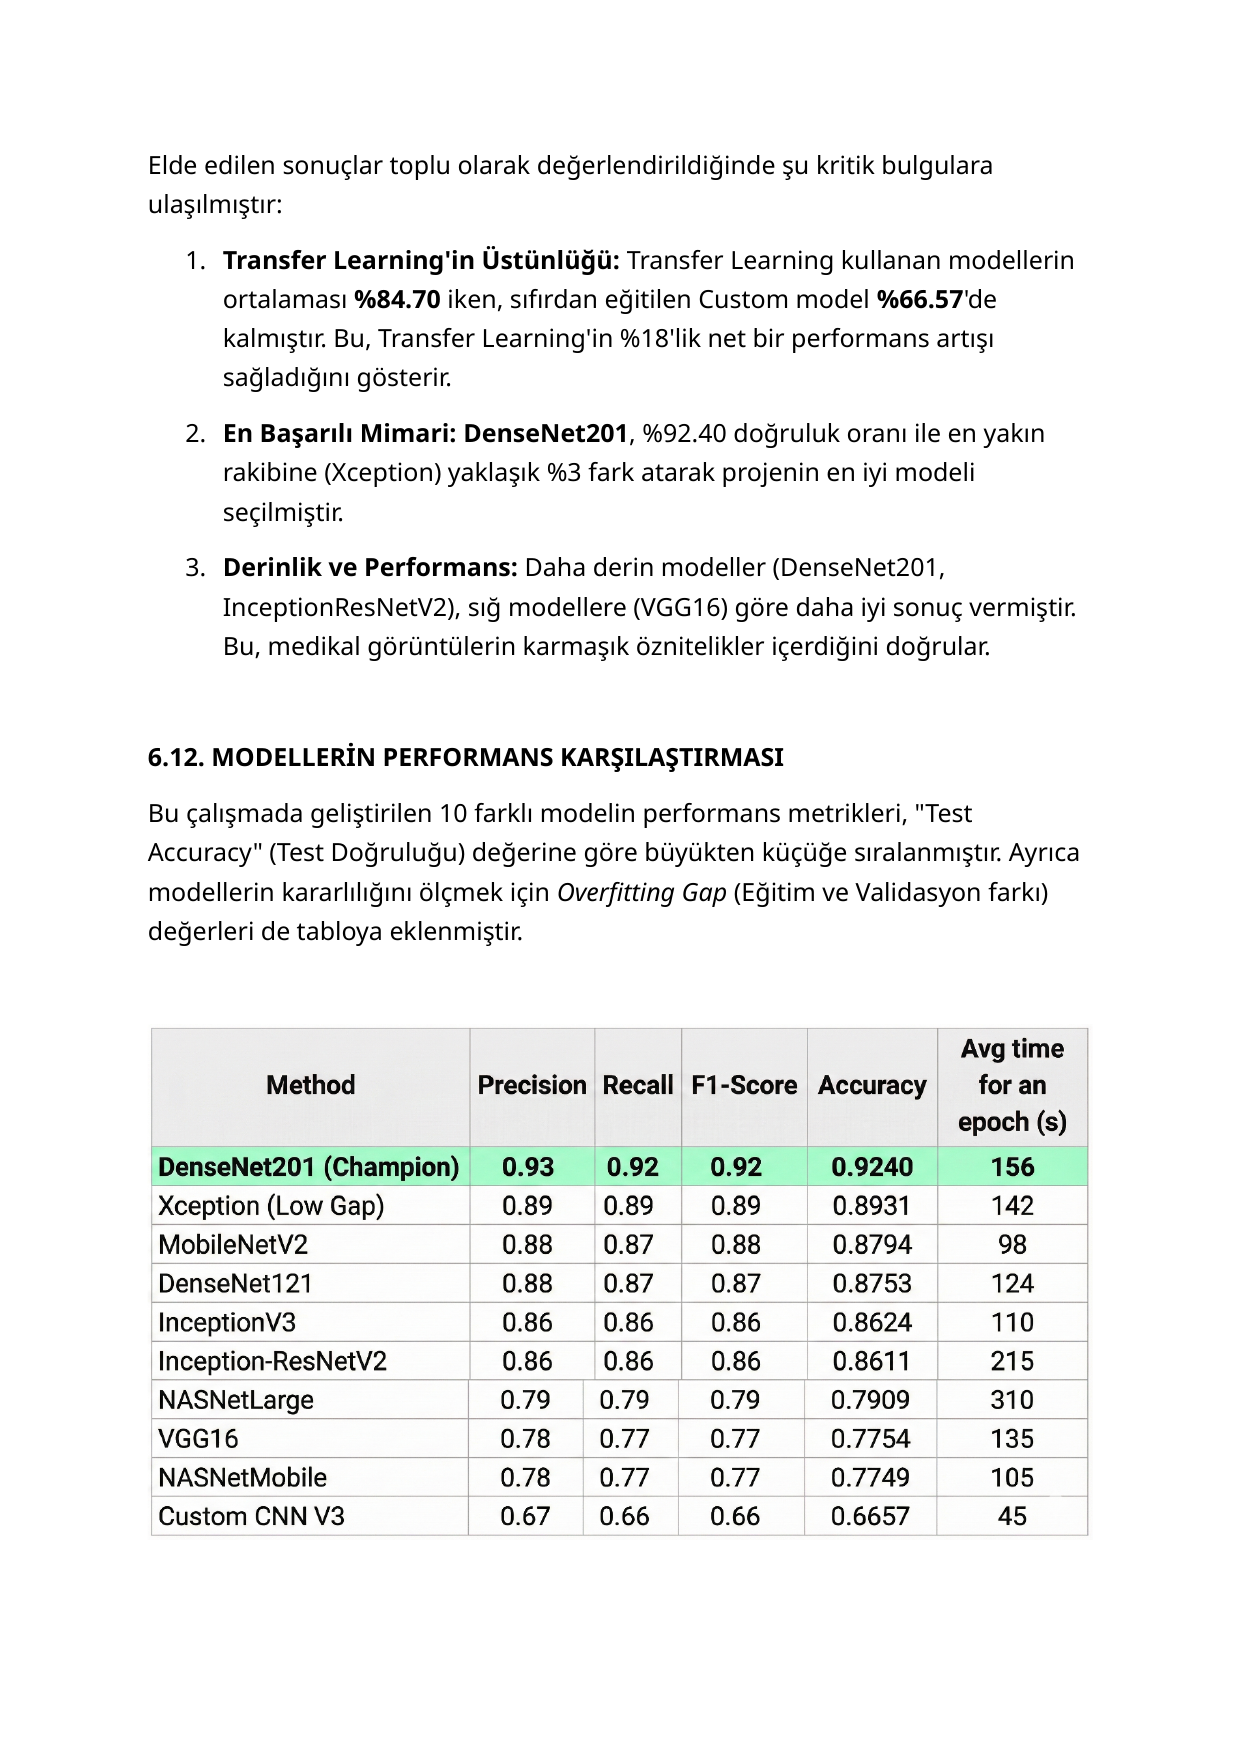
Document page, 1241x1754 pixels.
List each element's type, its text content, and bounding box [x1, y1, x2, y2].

list Derinlik ve Performans: Daha derin modeller (DenseNet201, InceptionResNetV2), sığ modellere (VGG16) göre daha iyi sonuç vermiştir. Bu, medikal görüntülerin karmaşık öznitelikler içerdiğini doğrular. [185, 550, 1093, 662]
list En Başarılı Mimari: DenseNet201, %92.40 doğruluk oranı ile en yakın rakibine (Xception) yaklaşık %3 fark atarak projenin en iyi modeli seçilmiştir. [185, 416, 1093, 528]
text 6.12. MODELLERİN PERFORMANS KARŞILAŞTIRMASI [148, 740, 1093, 774]
list Transfer Learning'in Üstünlüğü: Transfer Learning kullanan modellerin ortalaması %84.70 iken, sıfırdan eğitilen Custom model %66.57'de kalmıştır. Bu, Transfer Learning'in %18'lik net bir performans artışı sağladığını gösterir. [185, 243, 1093, 394]
picture [147, 1024, 1093, 1540]
text Elde edilen sonuçlar toplu olarak değerlendirildiğinde şu kritik bulgulara ulaşılmıştır: [148, 148, 1093, 221]
text Bu çalışmada geliştirilen 10 farklı modelin performans metrikleri, "Test Accuracy" (Test Doğruluğu) değerine göre büyükten küçüğe sıralanmıştır. Ayrıca modellerin kararlılığını ölçmek için Overfitting Gap (Eğitim ve Validasyon farkı) değerleri de tabloya eklenmiştir. [148, 796, 1093, 947]
